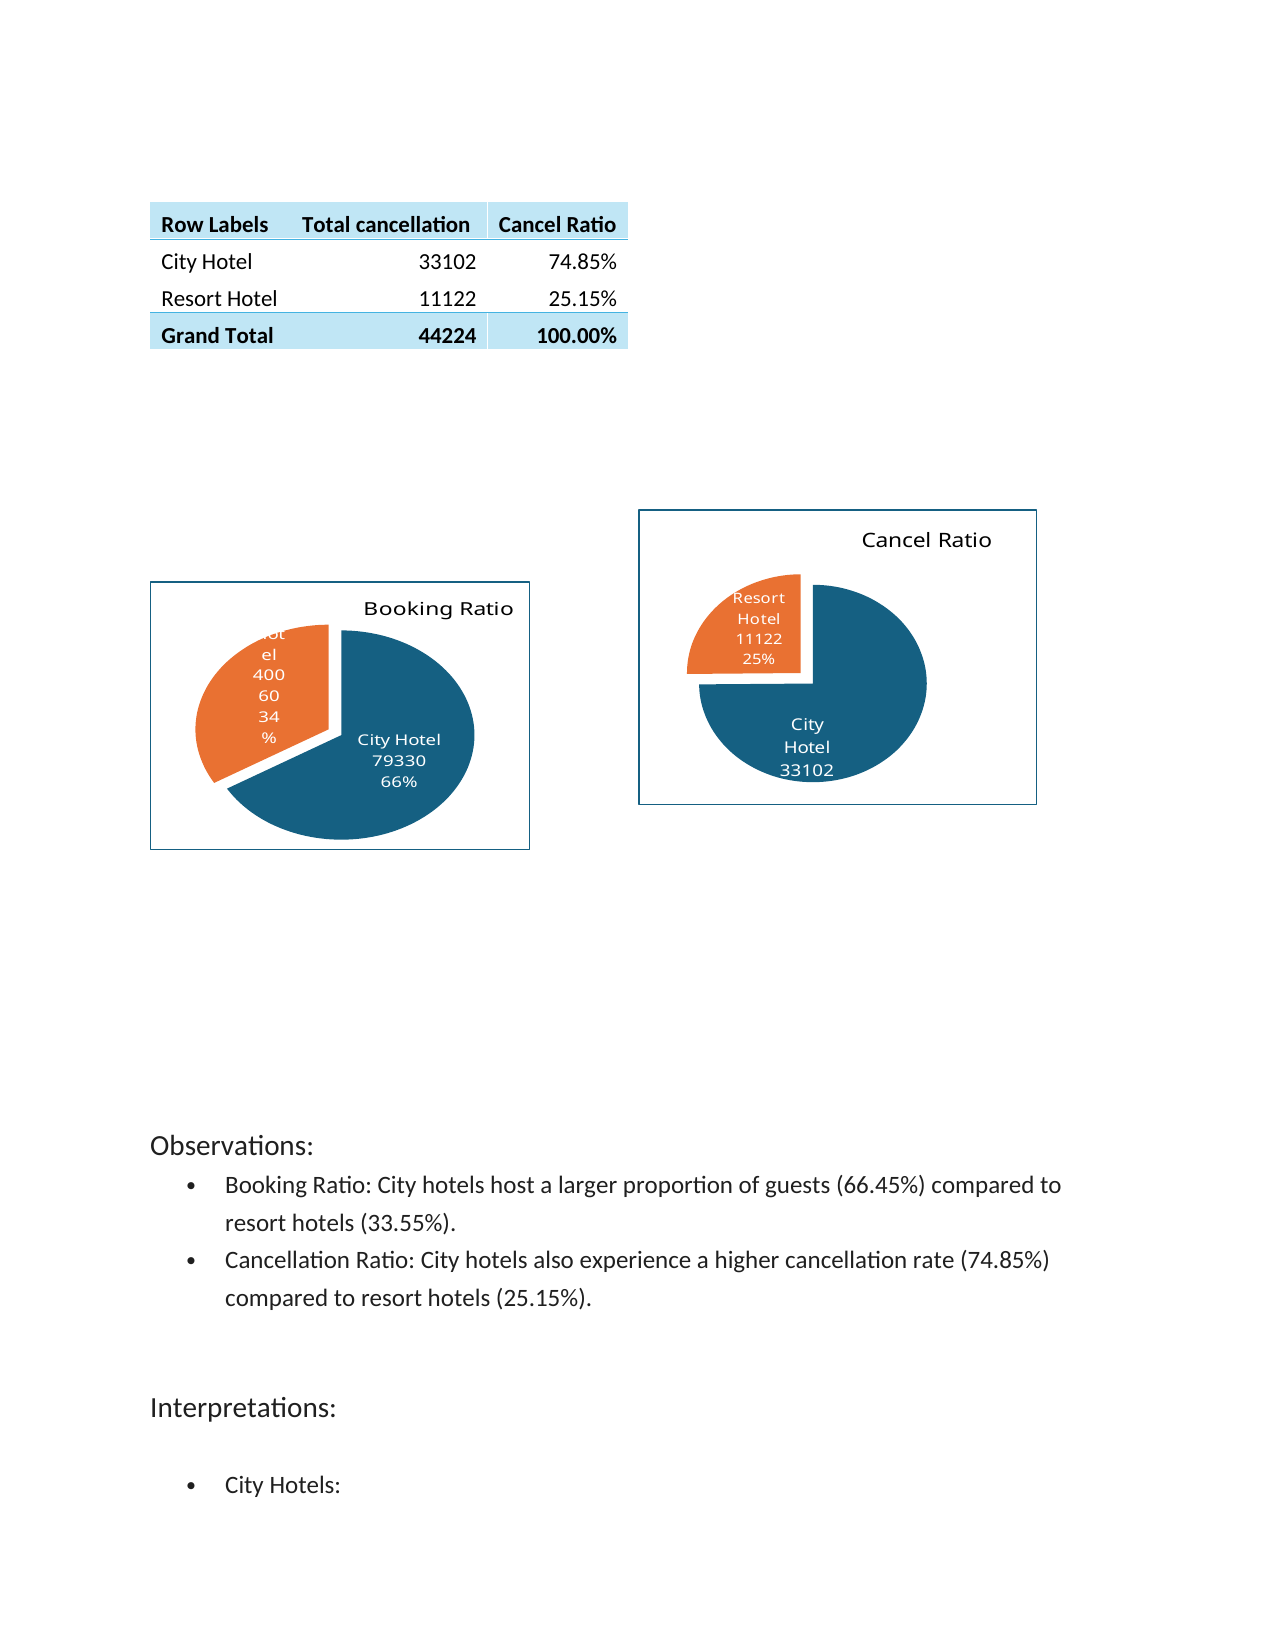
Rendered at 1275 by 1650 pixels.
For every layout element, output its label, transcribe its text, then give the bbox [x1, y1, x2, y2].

table_cell 33102 [291, 240, 487, 275]
table_header Cancel Ratio [488, 202, 628, 238]
list Booking Ratio: City hotels host a larger proportion of guests (66.45%) compared to resort hotels (33.55%). [187, 1162, 1125, 1237]
table_cell 100.00% [488, 313, 628, 349]
list City Hotels: [187, 1462, 1125, 1500]
table_cell 44224 [291, 313, 487, 349]
table_cell 74.85% [488, 240, 628, 275]
table_cell Grand Total [150, 313, 291, 349]
table_cell 11122 [291, 275, 487, 312]
table_header Total cancellation [291, 202, 487, 238]
table_cell City Hotel [150, 240, 291, 275]
table_cell 25.15% [488, 275, 628, 312]
text Interpretations: [150, 1387, 1125, 1425]
table_header Row Labels [150, 202, 291, 238]
table_cell Resort Hotel [150, 275, 291, 312]
text Observations: [150, 1125, 1125, 1162]
list Cancellation Ratio: City hotels also experience a higher cancellation rate (74.85%) compared to resort hotels (25.15%). [187, 1237, 1125, 1312]
